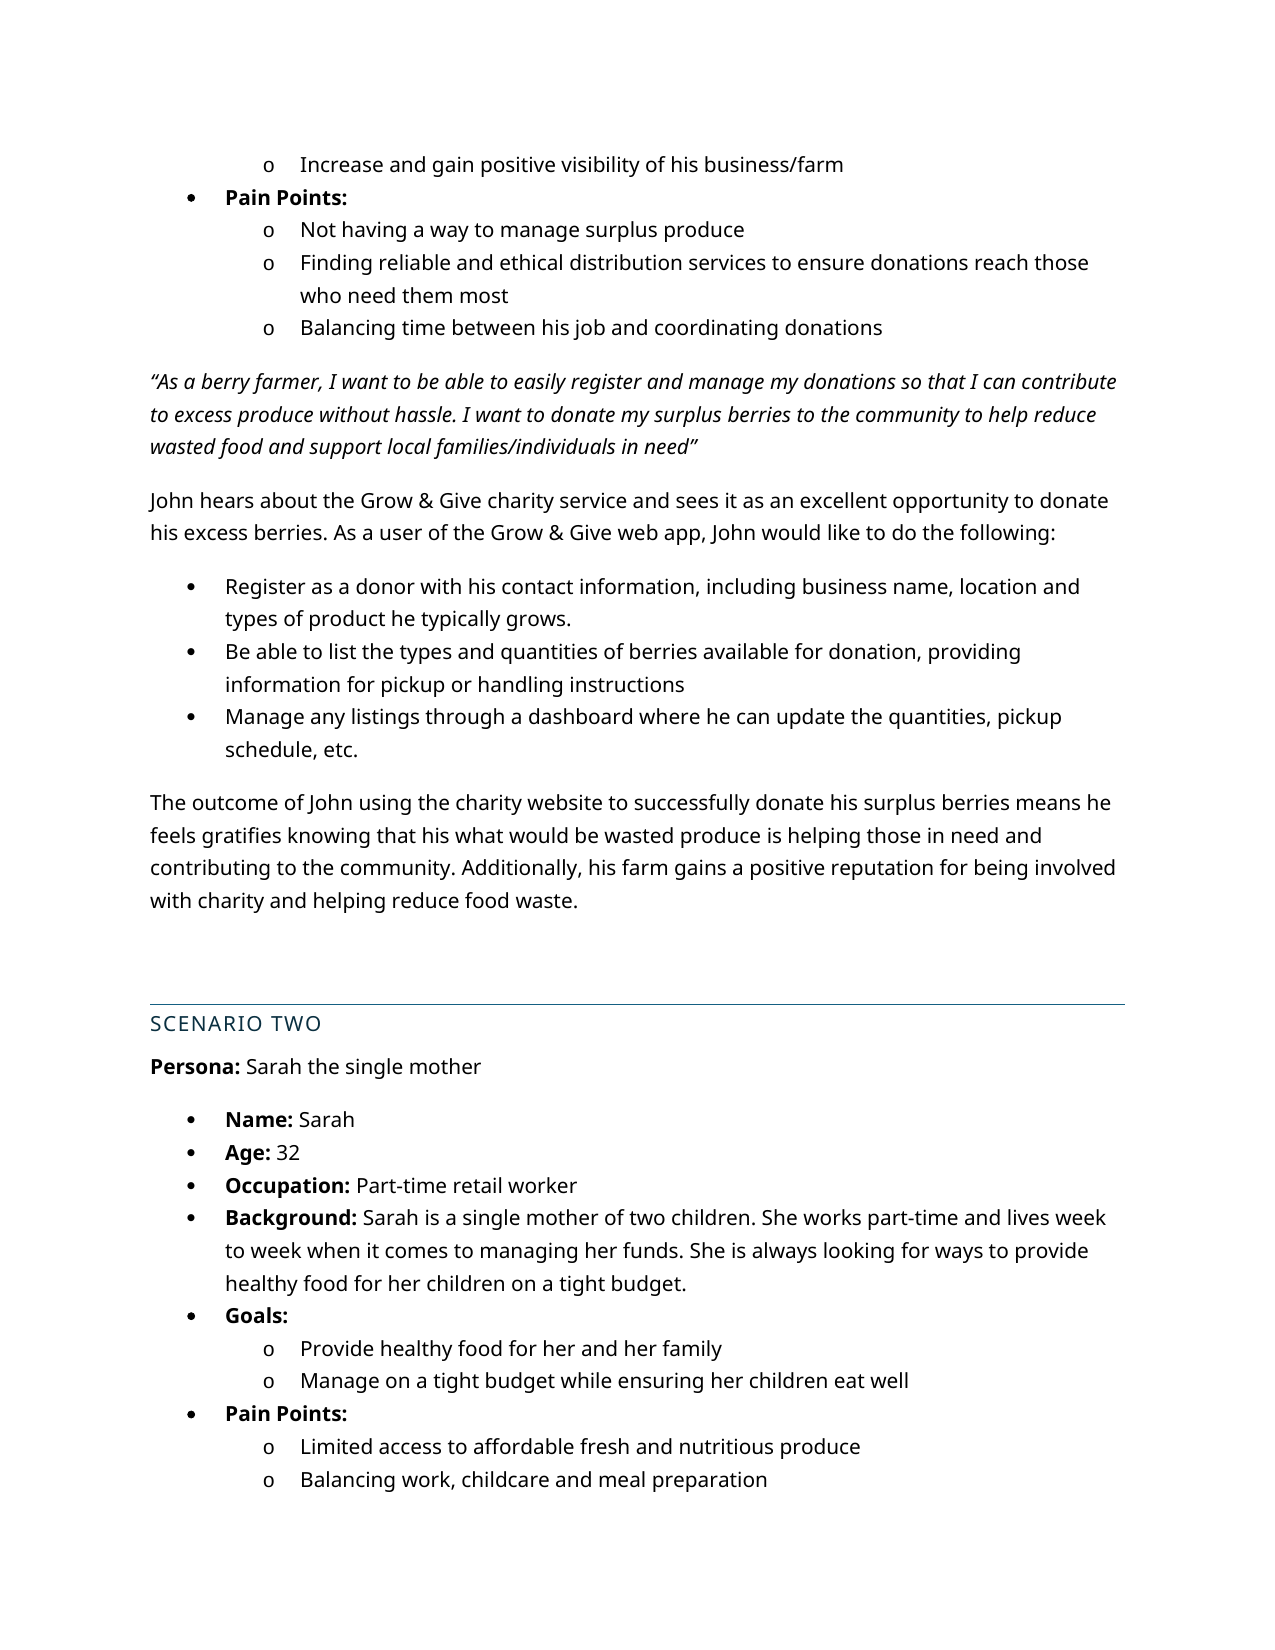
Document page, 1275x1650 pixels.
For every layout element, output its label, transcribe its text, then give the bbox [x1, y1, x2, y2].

list Pain Points: [187, 183, 1125, 211]
list Occupation: Part-time retail worker [187, 1171, 1125, 1199]
subtitle Scenario Two [150, 1005, 1125, 1038]
list Age: 32 [187, 1138, 1125, 1167]
list Register as a donor with his contact information, including business name, location and types of product he typically grows. [187, 572, 1125, 633]
list Goals: [187, 1301, 1125, 1330]
list Name: Sarah [187, 1106, 1125, 1134]
list Increase and gain positive visibility of his business/farm [262, 150, 1125, 178]
list Finding reliable and ethical distribution services to ensure donations reach those who need them most [262, 248, 1125, 309]
list Balancing work, childcare and meal preparation [262, 1465, 1125, 1493]
text John hears about the Grow & Give charity service and sees it as an excellent opportunity to donate his excess berries. As a user of the Grow & Give web app, John would like to do the following: [150, 486, 1125, 547]
list Background: Sarah is a single mother of two children. She works part-time and lives week to week when it comes to managing her funds. She is always looking for ways to provide healthy food for her children on a tight budget. [187, 1203, 1125, 1297]
list Be able to list the types and quantities of berries available for donation, providing information for pickup or handling instructions [187, 637, 1125, 698]
list Not having a way to manage surplus produce [262, 215, 1125, 244]
text Persona: Sarah the single mother [150, 1052, 1125, 1081]
list Balancing time between his job and coordinating donations [262, 313, 1125, 342]
list Manage on a tight budget while ensuring her children eat well [262, 1367, 1125, 1395]
text The outcome of John using the charity website to successfully donate his surplus berries means he feels gratifies knowing that his what would be wasted produce is helping those in need and contributing to the community. Additionally, his farm gains a positive reputation for being involved with charity and helping reduce food waste. [150, 788, 1125, 914]
text “As a berry farmer, I want to be able to easily register and manage my donations so that I can contribute to excess produce without hassle. I want to donate my surplus berries to the community to help reduce wasted food and support local families/individuals in need” [150, 367, 1125, 461]
list Provide healthy food for her and her family [262, 1334, 1125, 1362]
list Limited access to affordable fresh and nutritious produce [262, 1432, 1125, 1461]
list Pain Points: [187, 1399, 1125, 1428]
list Manage any listings through a dashboard where he can update the quantities, pickup schedule, etc. [187, 702, 1125, 763]
